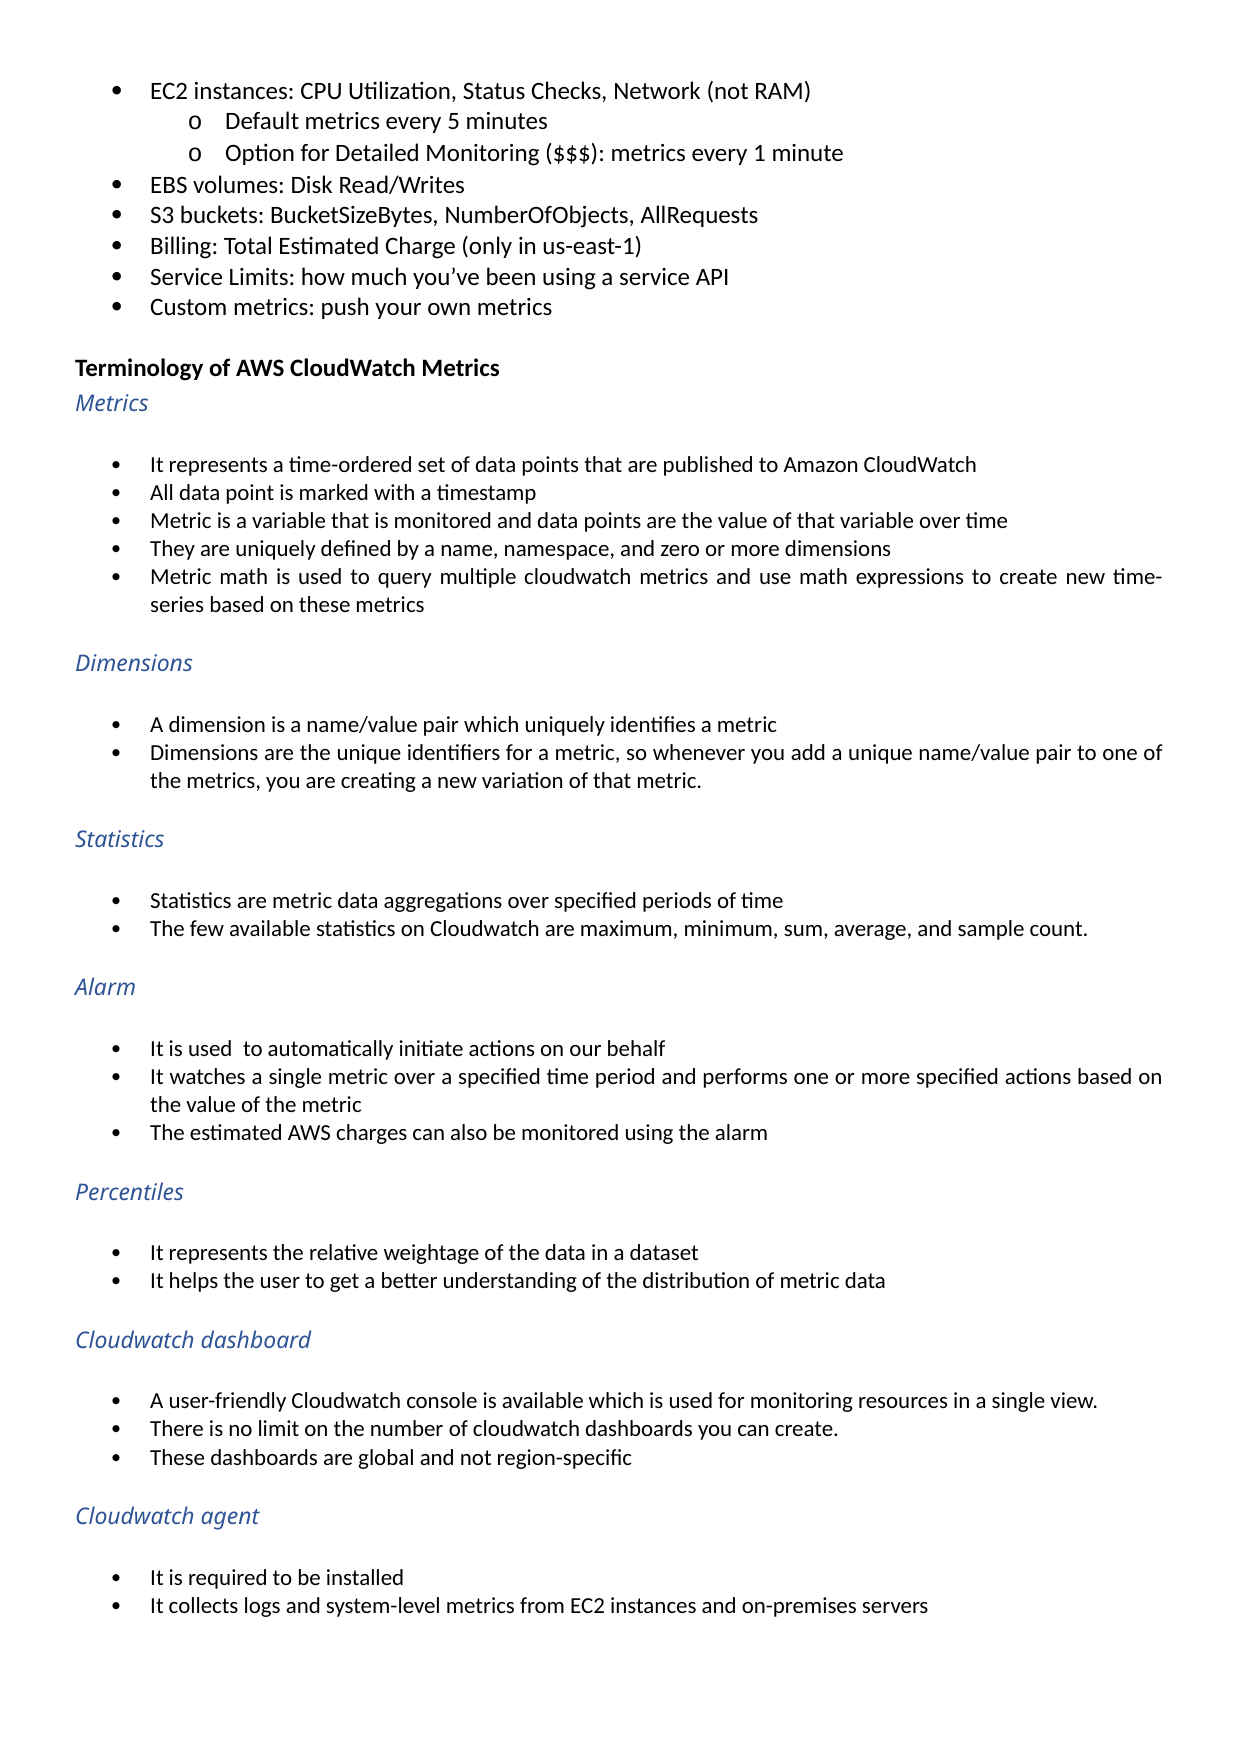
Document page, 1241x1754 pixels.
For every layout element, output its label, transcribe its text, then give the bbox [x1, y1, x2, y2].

subtitle Metrics [75, 387, 1165, 418]
list Statistics are metric data aggregations over specified periods of time [112, 886, 1165, 914]
list The estimated AWS charges can also be monitored using the alarm [112, 1118, 1165, 1146]
list The few available statistics on Cloudwatch are maximum, minimum, sum, average, and sample count. [112, 914, 1165, 942]
text Terminology of AWS CloudWatch Metrics [75, 352, 1165, 383]
subtitle Dimensions [75, 647, 1165, 678]
list Billing: Total Estimated Charge (only in us-east-1) [112, 230, 1165, 261]
list They are uniquely defined by a name, namespace, and zero or more dimensions [112, 534, 1165, 562]
subtitle Statistics [75, 823, 1165, 854]
list EBS volumes: Disk Read/Writes [112, 169, 1165, 199]
subtitle Cloudwatch dashboard [75, 1324, 1165, 1355]
list It represents the relative weightage of the data in a dataset [112, 1238, 1165, 1266]
list These dashboards are global and not region-specific [112, 1443, 1165, 1471]
list A dimension is a name/value pair which uniquely identifies a metric [112, 710, 1165, 738]
list EC2 instances: CPU Utilization, Status Checks, Network (not RAM) [112, 75, 1165, 106]
list Metric is a variable that is monitored and data points are the value of that variable over time [112, 506, 1165, 534]
list There is no limit on the number of cloudwatch dashboards you can create. [112, 1414, 1165, 1443]
subtitle Alarm [75, 971, 1165, 1003]
list Dimensions are the unique identifiers for a metric, so whenever you add a unique name/value pair to one of the metrics, you are creating a new variation of that metric. [112, 738, 1165, 794]
list All data point is marked with a timestamp [112, 478, 1165, 506]
list Option for Detailed Monitoring ($$$): metrics every 1 minute [187, 137, 1165, 169]
list Default metrics every 5 minutes [187, 106, 1165, 137]
list It watches a single metric over a specified time period and performs one or more specified actions based on the value of the metric [112, 1062, 1165, 1118]
list A user-friendly Cloudwatch console is available which is used for monitoring resources in a single view. [112, 1387, 1165, 1414]
subtitle Percentiles [75, 1176, 1165, 1207]
list It helps the user to get a better understanding of the distribution of metric data [112, 1266, 1165, 1294]
list It represents a time-ordered set of data points that are published to Amazon CloudWatch [112, 450, 1165, 478]
list It is used to automatically initiate actions on our behalf [112, 1034, 1165, 1062]
subtitle Cloudwatch agent [75, 1500, 1165, 1531]
list It is required to be installed [112, 1563, 1165, 1591]
list Service Limits: how much you’ve been using a service API [112, 261, 1165, 291]
list Custom metrics: push your own metrics [112, 291, 1165, 322]
list It collects logs and system-level metrics from EC2 instances and on-premises servers [112, 1591, 1165, 1619]
list S3 buckets: BucketSizeBytes, NumberOfObjects, AllRequests [112, 199, 1165, 230]
list Metric math is used to query multiple cloudwatch metrics and use math expressions to create new time-series based on these metrics [112, 562, 1165, 618]
